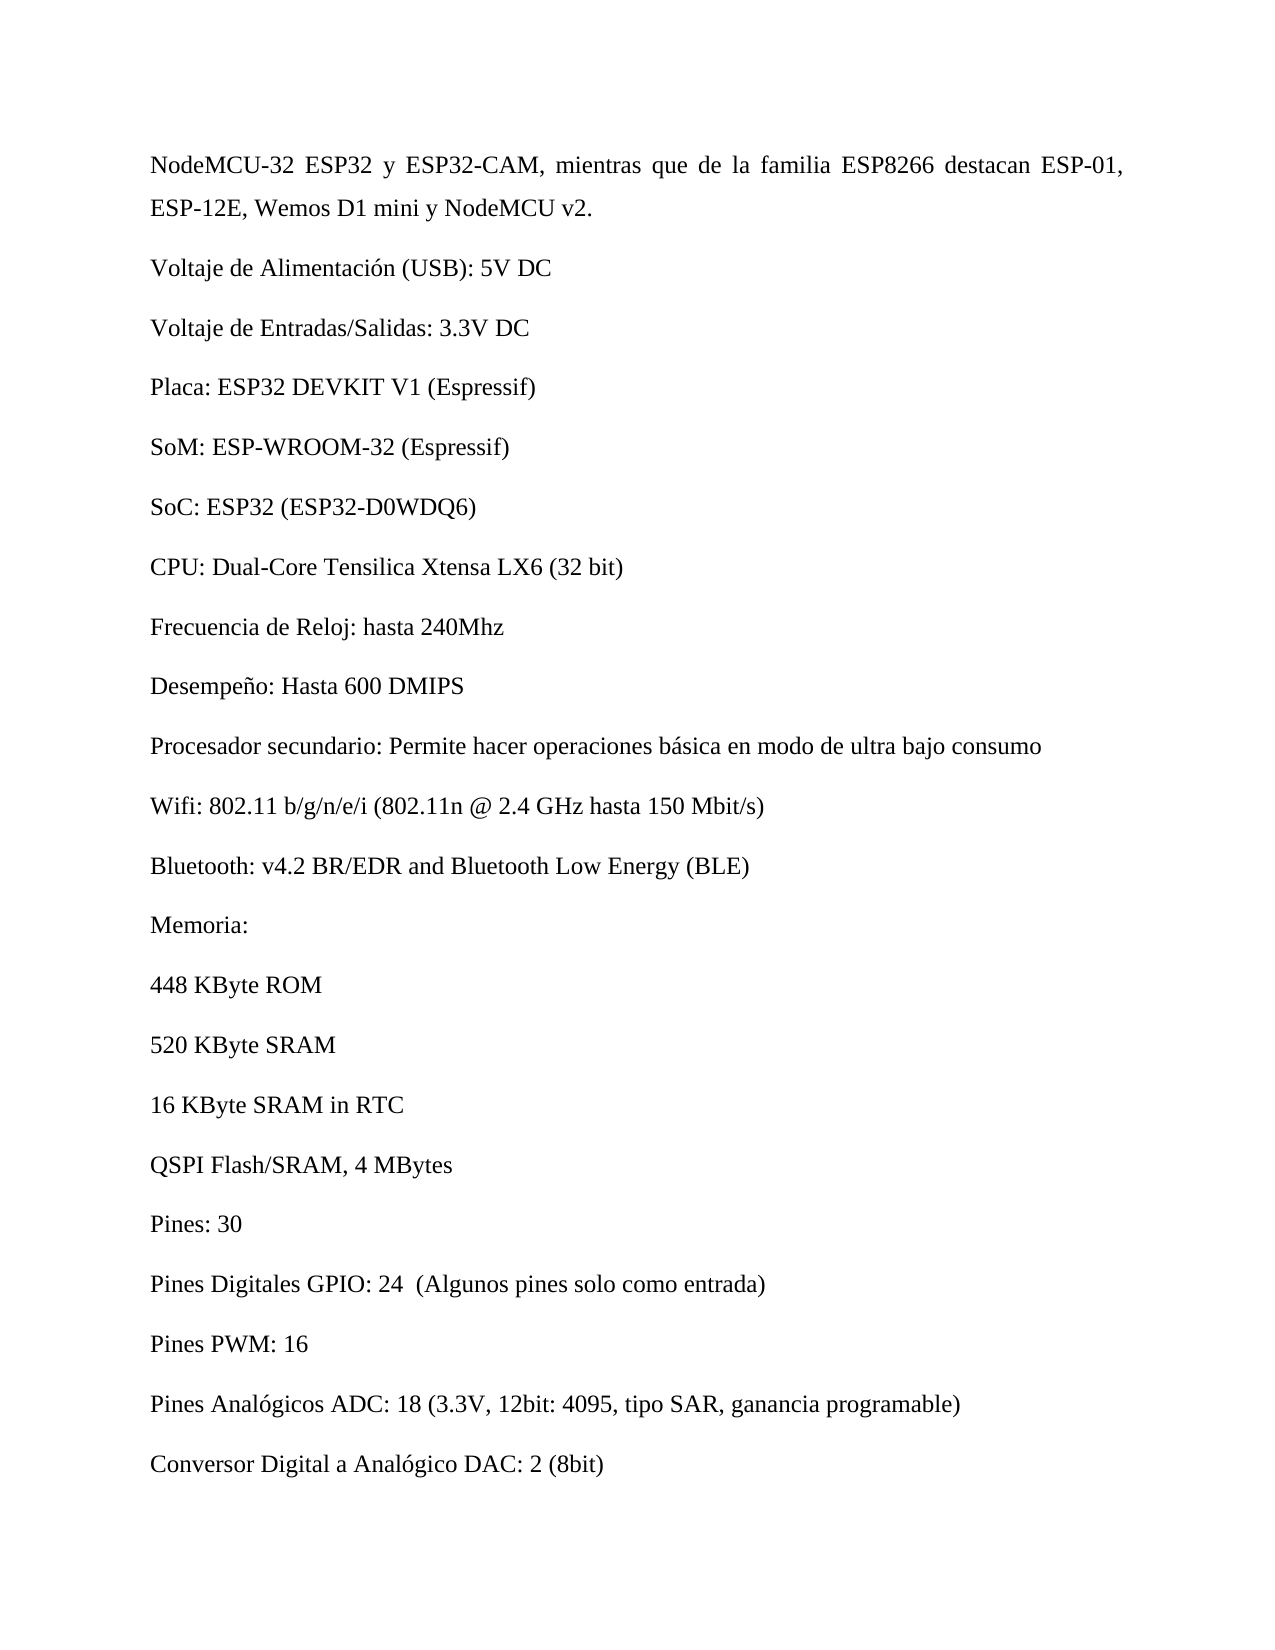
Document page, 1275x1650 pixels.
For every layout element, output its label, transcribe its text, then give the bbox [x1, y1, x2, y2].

text Desempeño: Hasta 600 DMIPS [150, 671, 1125, 700]
text Wifi: 802.11 b/g/n/e/i (802.11n @ 2.4 GHz hasta 150 Mbit/s) [150, 791, 1125, 820]
text SoC: ESP32 (ESP32-D0WDQ6) [150, 492, 1125, 521]
text 16 KByte SRAM in RTC [150, 1090, 1125, 1119]
text Frecuencia de Reloj: hasta 240Mhz [150, 612, 1125, 640]
text CPU: Dual-Core Tensilica Xtensa LX6 (32 bit) [150, 552, 1125, 581]
text Pines Digitales GPIO: 24 (Algunos pines solo como entrada) [150, 1269, 1125, 1298]
text Placa: ESP32 DEVKIT V1 (Espressif) [150, 372, 1125, 401]
text 520 KByte SRAM [150, 1030, 1125, 1059]
text Pines Analógicos ADC: 18 (3.3V, 12bit: 4095, tipo SAR, ganancia programable) [150, 1389, 1125, 1418]
text Bluetooth: v4.2 BR/EDR and Bluetooth Low Energy (BLE) [150, 851, 1125, 879]
text 448 KByte ROM [150, 970, 1125, 999]
text Voltaje de Entradas/Salidas: 3.3V DC [150, 313, 1125, 341]
text SoM: ESP-WROOM-32 (Espressif) [150, 432, 1125, 461]
text Conversor Digital a Analógico DAC: 2 (8bit) [150, 1449, 1125, 1477]
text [150, 150, 1125, 222]
text QSPI Flash/SRAM, 4 MBytes [150, 1150, 1125, 1178]
text Pines: 30 [150, 1209, 1125, 1238]
text Memoria: [150, 911, 1125, 939]
text Pines PWM: 16 [150, 1329, 1125, 1358]
text Voltaje de Alimentación (USB): 5V DC [150, 253, 1125, 282]
text Procesador secundario: Permite hacer operaciones básica en modo de ultra bajo consumo [150, 731, 1125, 760]
